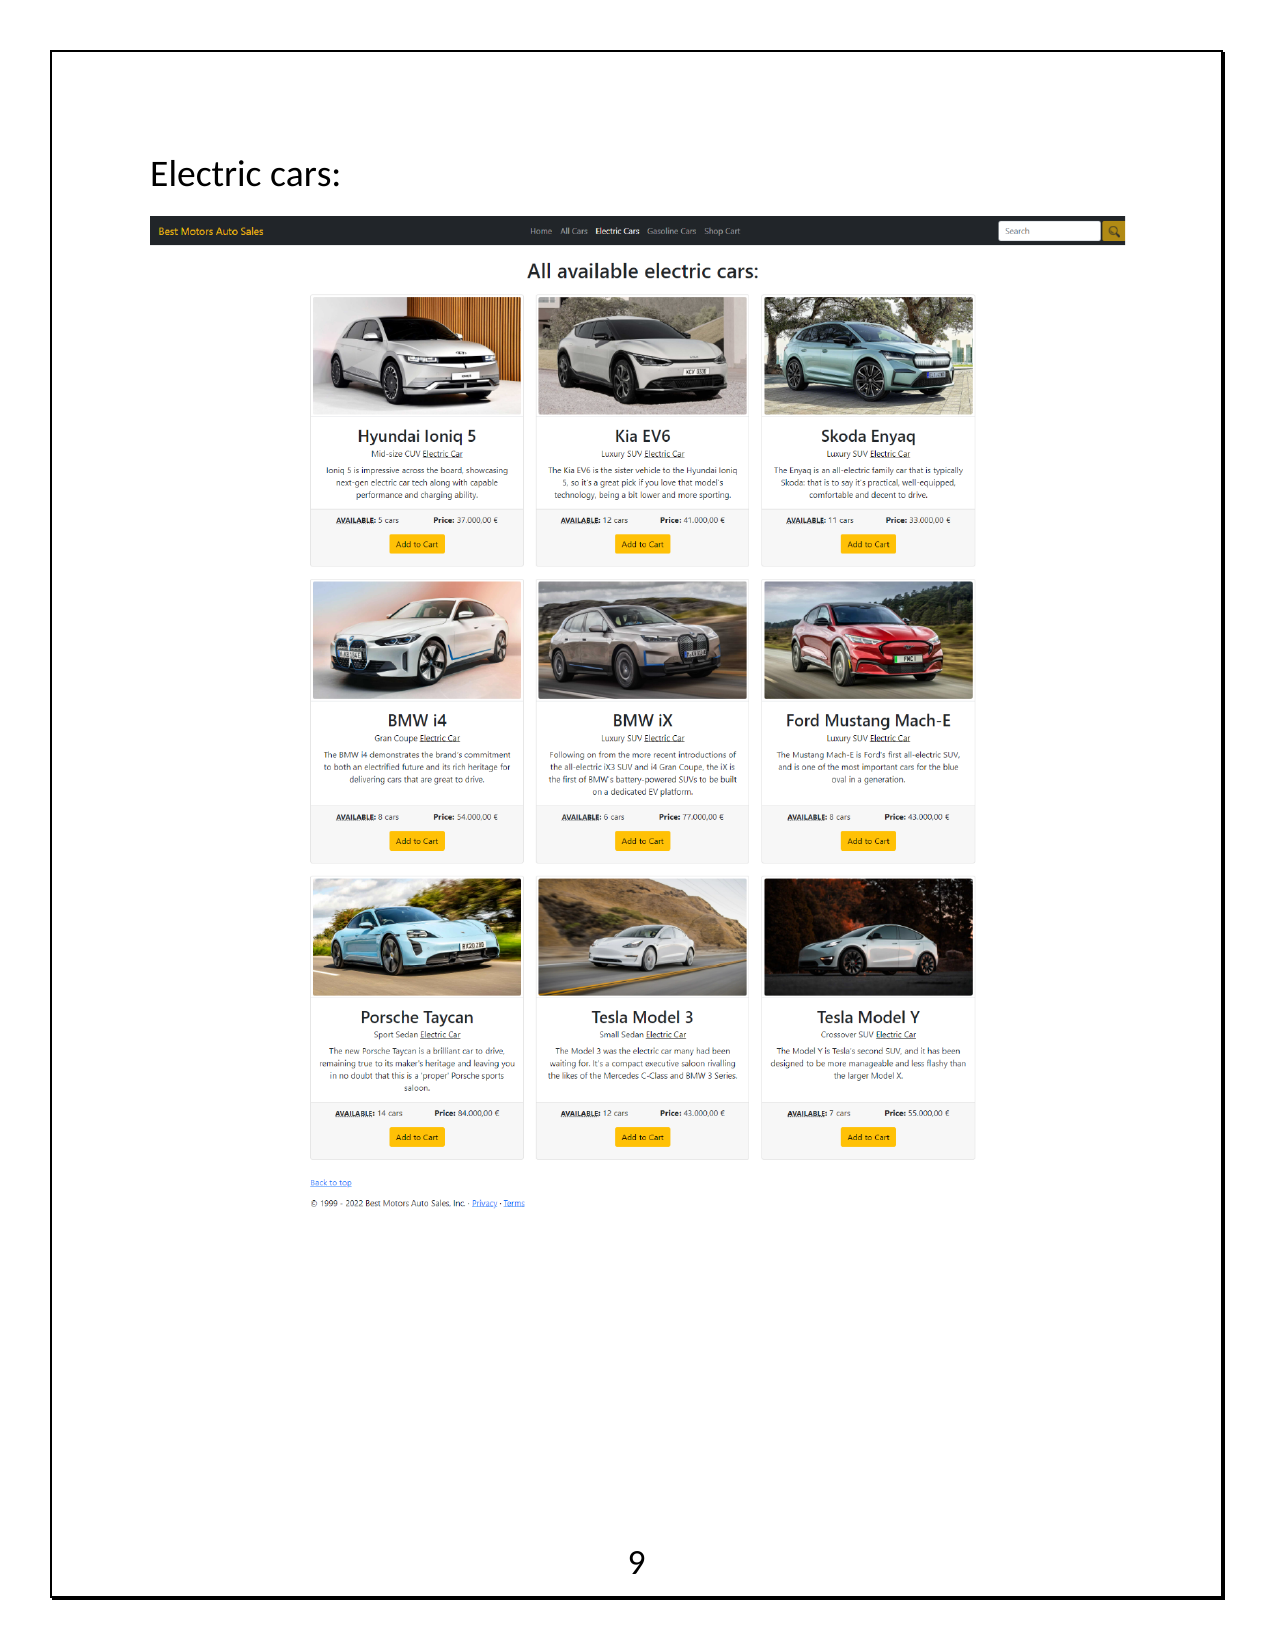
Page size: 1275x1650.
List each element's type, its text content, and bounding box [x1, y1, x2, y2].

text Electric cars: [150, 150, 1123, 196]
picture [150, 216, 1125, 1217]
